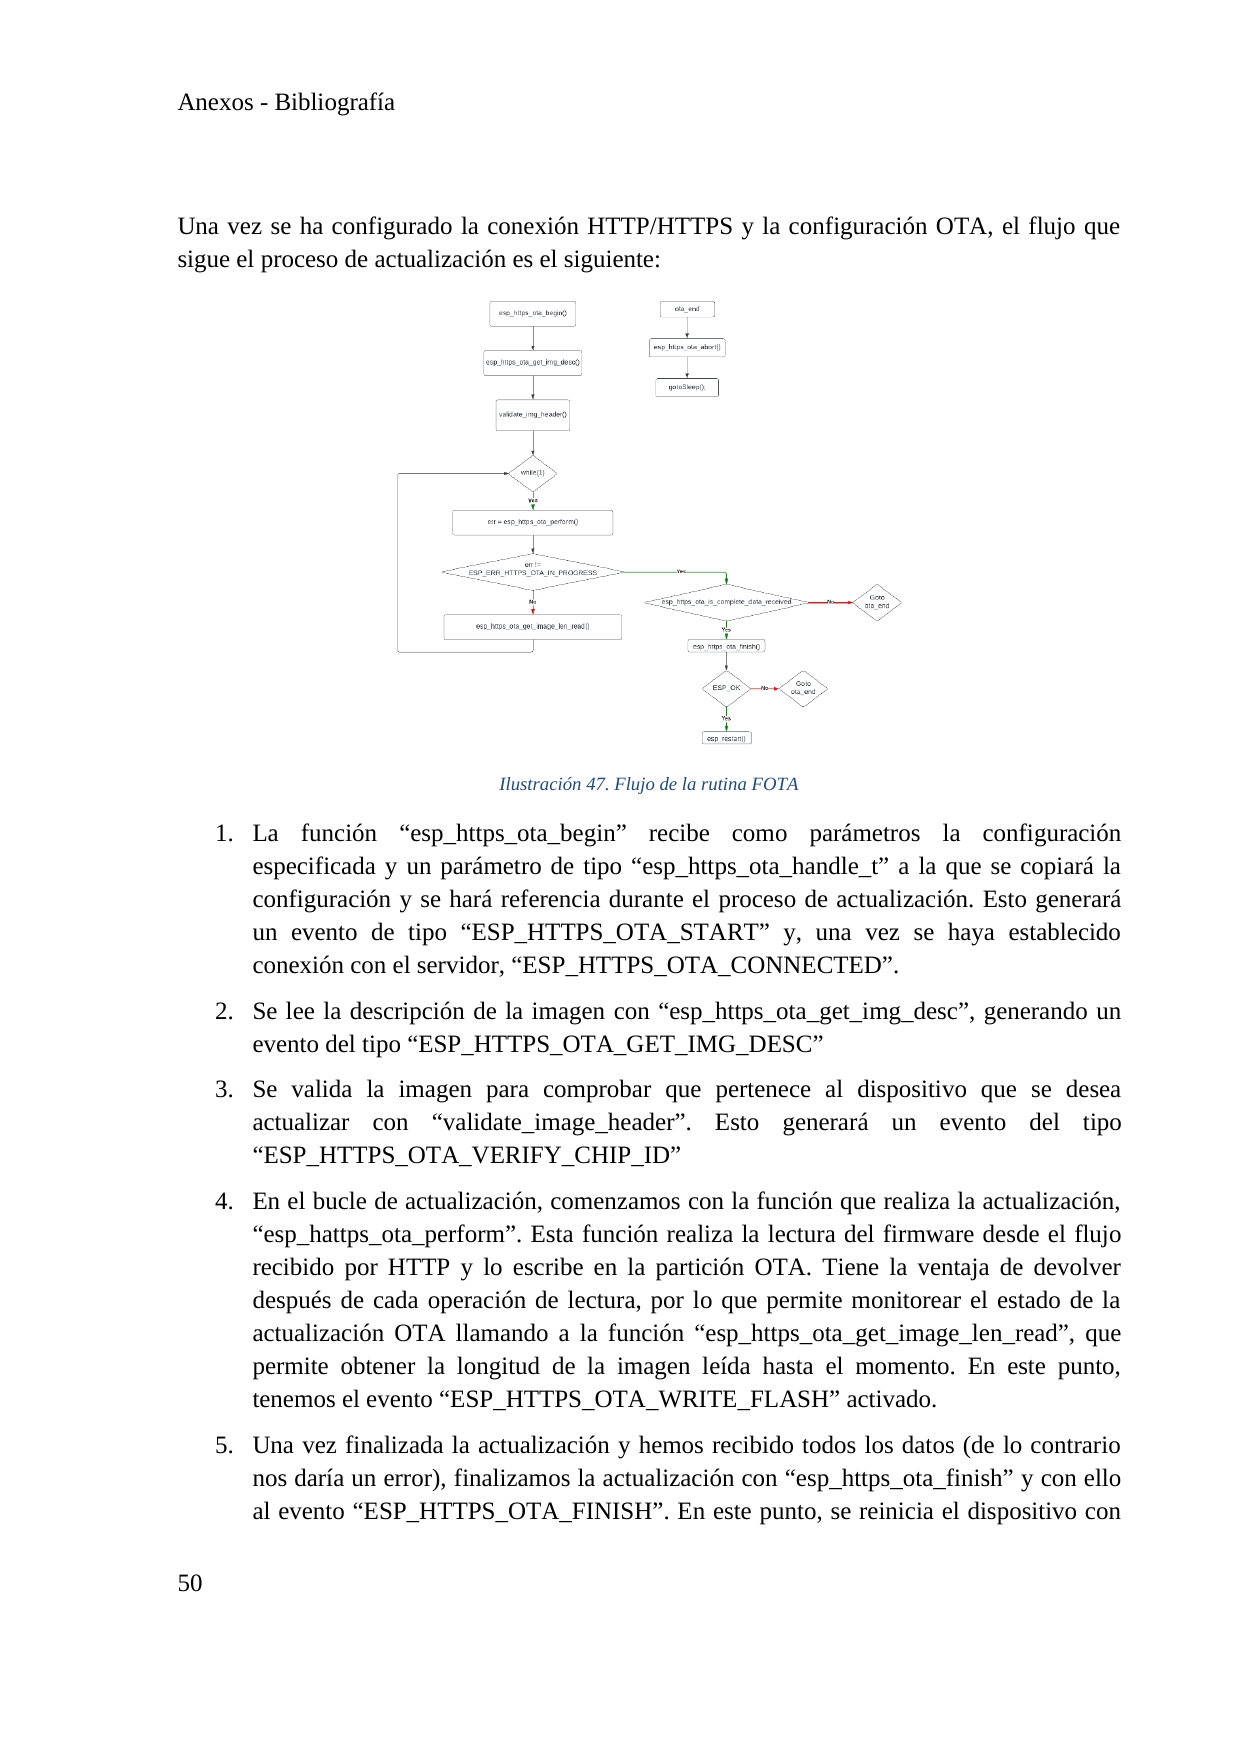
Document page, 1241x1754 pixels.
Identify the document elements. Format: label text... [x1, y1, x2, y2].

list Se valida la imagen para comprobar que pertenece al dispositivo que se desea actualizar con “validate_image_header”. Esto generará un evento del tipo “ESP_HTTPS_OTA_VERIFY_CHIP_ID” [215, 1074, 1122, 1169]
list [215, 1430, 1122, 1524]
picture [385, 289, 914, 756]
list En el bucle de actualización, comenzamos con la función que realiza la actualización, “esp_hattps_ota_perform”. Esta función realiza la lectura del firmware desde el flujo recibido por HTTP y lo escribe en la partición OTA. Tiene la ventaja de devolver después de cada operación de lectura, por lo que permite monitorear el estado de la actualización OTA llamando a la función “esp_https_ota_get_image_len_read”, que permite obtener la longitud de la imagen leída hasta el momento. En este punto, tenemos el evento “ESP_HTTPS_OTA_WRITE_FLASH” activado. [215, 1186, 1122, 1413]
text Una vez se ha configurado la conexión HTTP/HTTPS y la configuración OTA, el flujo que sigue el proceso de actualización es el siguiente: [177, 211, 1122, 273]
list Se lee la descripción de la imagen con “esp_https_ota_get_img_desc”, generando un evento del tipo “ESP_HTTPS_OTA_GET_IMG_DESC” [215, 996, 1122, 1058]
text Ilustración 47. Flujo de la rutina FOTA [177, 773, 1122, 794]
list La función “esp_https_ota_begin” recibe como parámetros la configuración especificada y un parámetro de tipo “esp_https_ota_handle_t” a la que se copiará la configuración y se hará referencia durante el proceso de actualización. Esto generará un evento de tipo “ESP_HTTPS_OTA_START” y, una vez se haya establecido conexión con el servidor, “ESP_HTTPS_OTA_CONNECTED”. [215, 818, 1122, 979]
